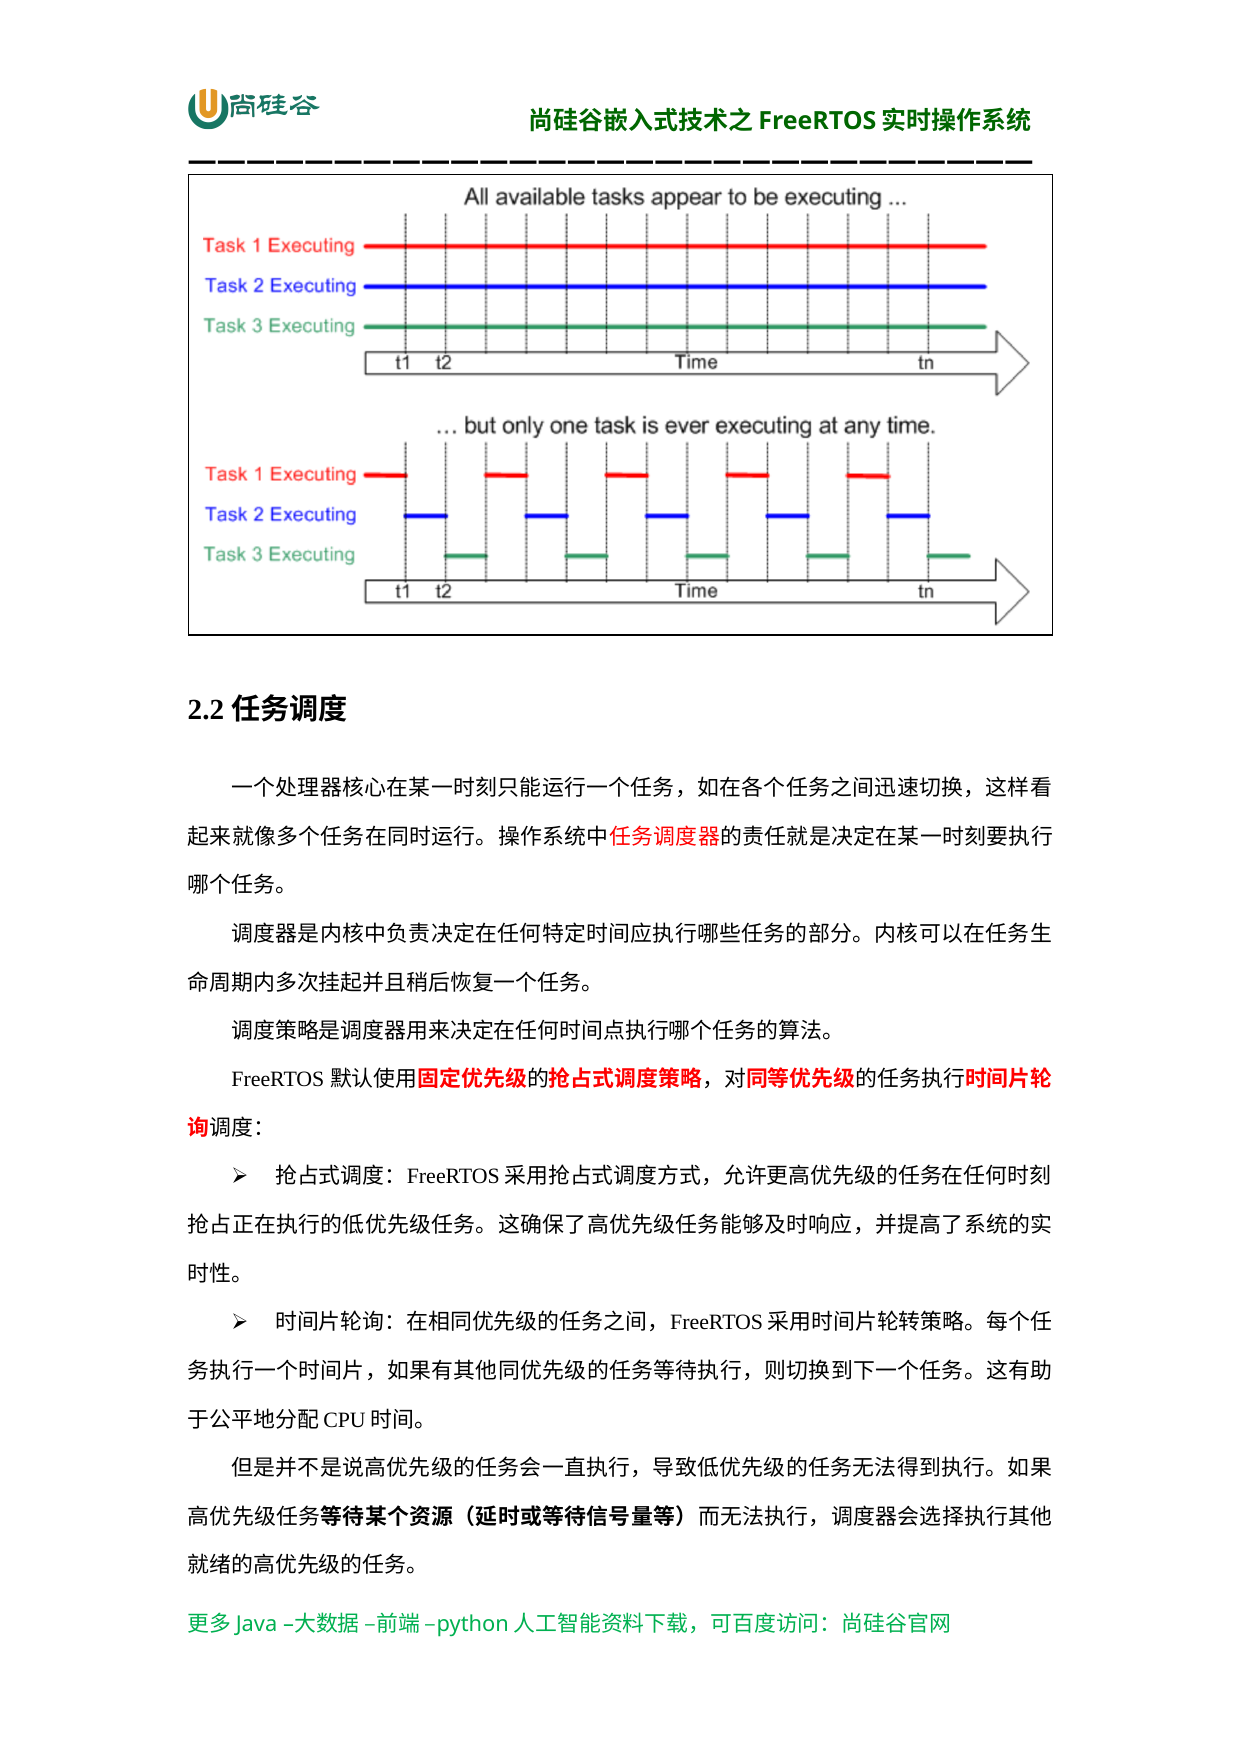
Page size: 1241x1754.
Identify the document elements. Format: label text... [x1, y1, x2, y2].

picture [189, 175, 1052, 634]
text 任务调度 [187, 674, 1053, 739]
picture [187, 88, 321, 130]
text 调度策略是调度器用来决定在任何时间点执行哪个任务的算法。 [187, 1012, 1053, 1045]
text FreeRTOS 默认使用固定优先级的抢占式调度策略，对同等优先级的任务执行时间片轮询调度： [187, 1061, 1053, 1142]
text 但是并不是说高优先级的任务会一直执行，导致低优先级的任务无法得到执行。如果高优先级任务等待某个资源（延时或等待信号量等）而无法执行，调度器会选择执行其他就绪的高优先级的任务。 [187, 1449, 1053, 1579]
text 一个处理器核心在某一时刻只能运行一个任务，如在各个任务之间迅速切换，这样看起来就像多个任务在同时运行。操作系统中任务调度器的责任就是决定在某一时刻要执行哪个任务。 [187, 769, 1053, 899]
text 调度器是内核中负责决定在任何特定时间应执行哪些任务的部分。内核可以在任务生命周期内多次挂起并且稍后恢复一个任务。 [187, 915, 1053, 997]
text 时间片轮询：在相同优先级的任务之间，FreeRTOS采用时间片轮转策略。每个任务执行一个时间片，如果有其他同优先级的任务等待执行，则切换到下一个任务。这有助于公平地分配CPU时间。 [187, 1304, 1053, 1434]
text 抢占式调度：FreeRTOS采用抢占式调度方式，允许更高优先级的任务在任何时刻抢占正在执行的低优先级任务。这确保了高优先级任务能够及时响应，并提高了系统的实时性。 [187, 1158, 1053, 1288]
